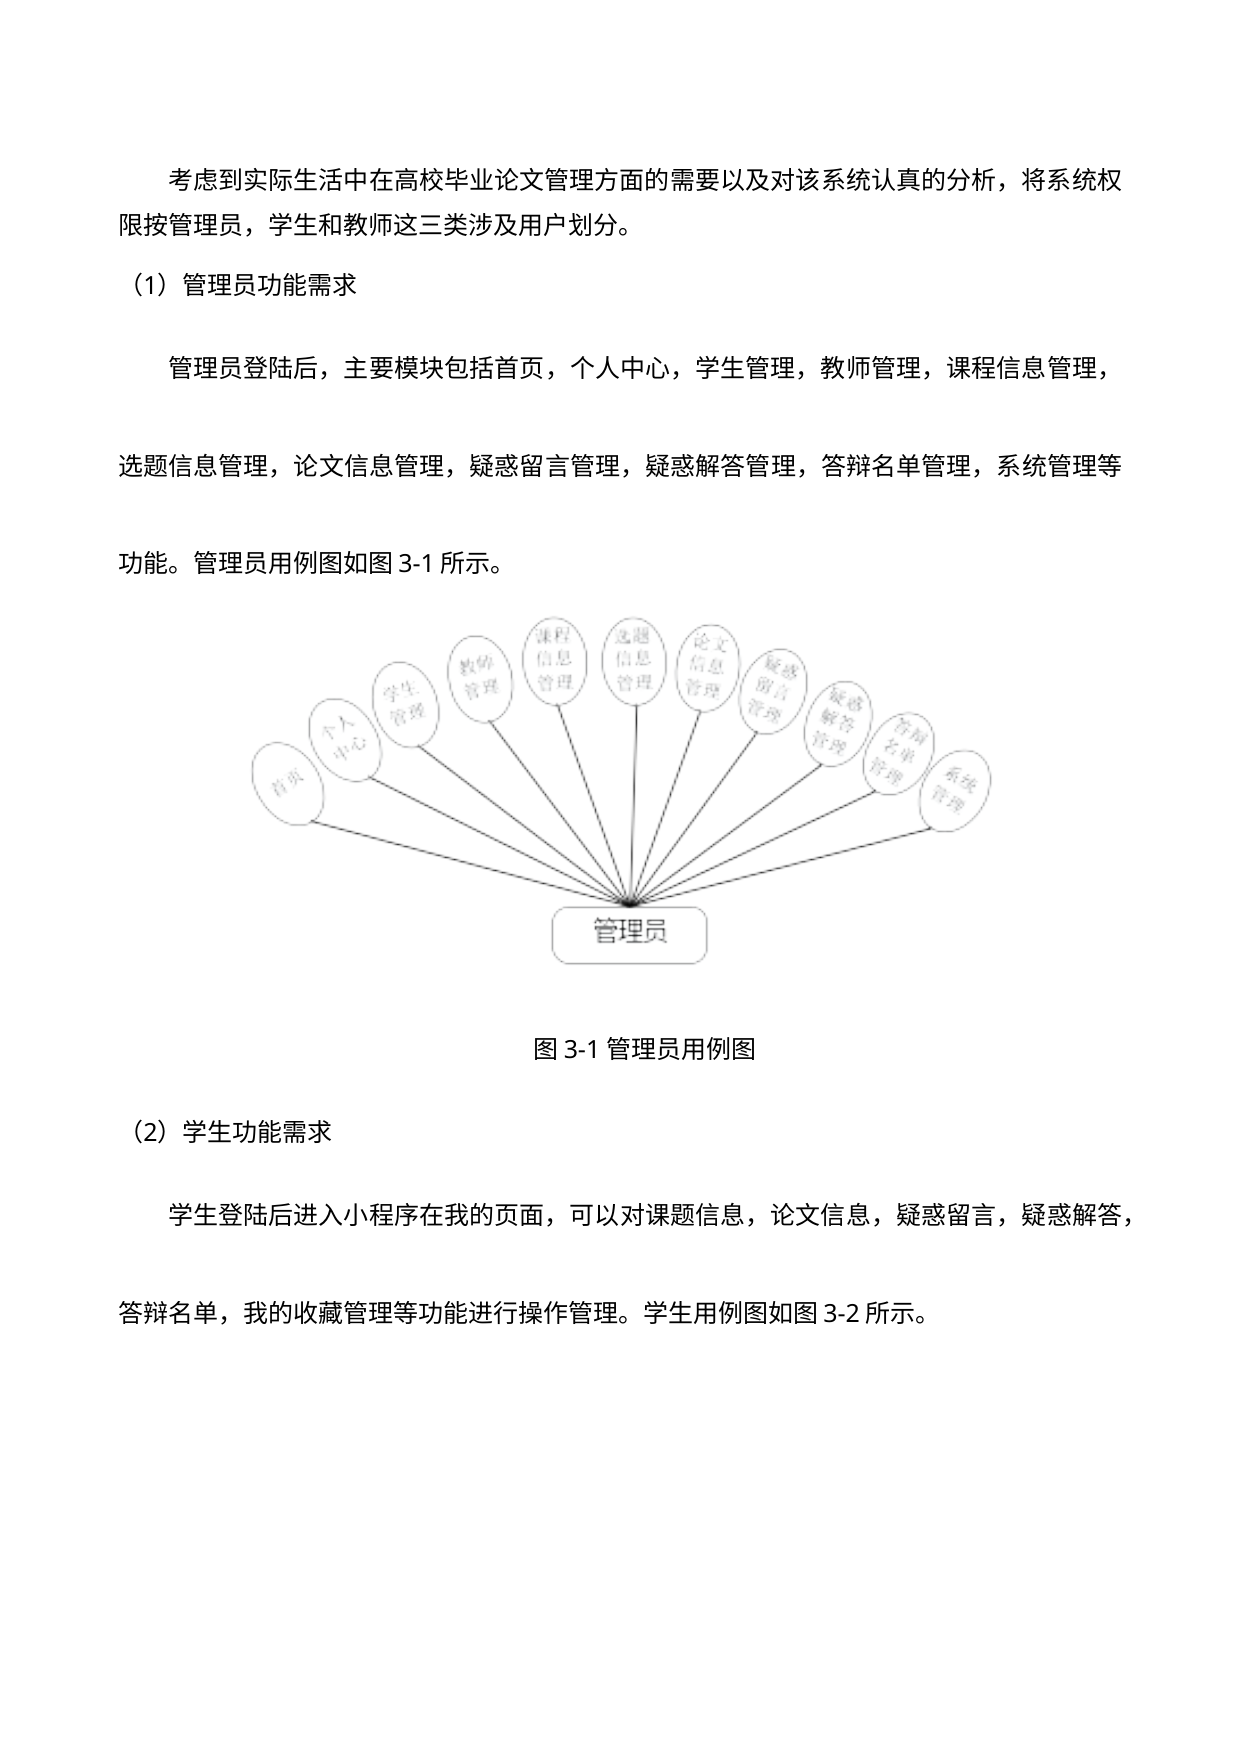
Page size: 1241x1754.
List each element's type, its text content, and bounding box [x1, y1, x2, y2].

text 考虑到实际生活中在高校毕业论文管理方面的需要以及对该系统认真的分析，将系统权限按管理员，学生和教师这三类涉及用户划分。 [118, 161, 1122, 242]
text 学生登陆后进入小程序在我的页面，可以对课题信息，论文信息，疑惑留言，疑惑解答，答辩名单，我的收藏管理等功能进行操作管理。学生用例图如图3-2所示。 [118, 1181, 1122, 1344]
text 图3-1 管理员用例图 [118, 1015, 1122, 1080]
text （1）管理员功能需求 [118, 251, 1122, 316]
text 管理员登陆后，主要模块包括首页，个人中心，学生管理，教师管理，课程信息管理，选题信息管理，论文信息管理，疑惑留言管理，疑惑解答管理，答辩名单管理，系统管理等功能。管理员用例图如图3-1所示。 [118, 334, 1122, 594]
text （2）学生功能需求 [118, 1098, 1122, 1163]
